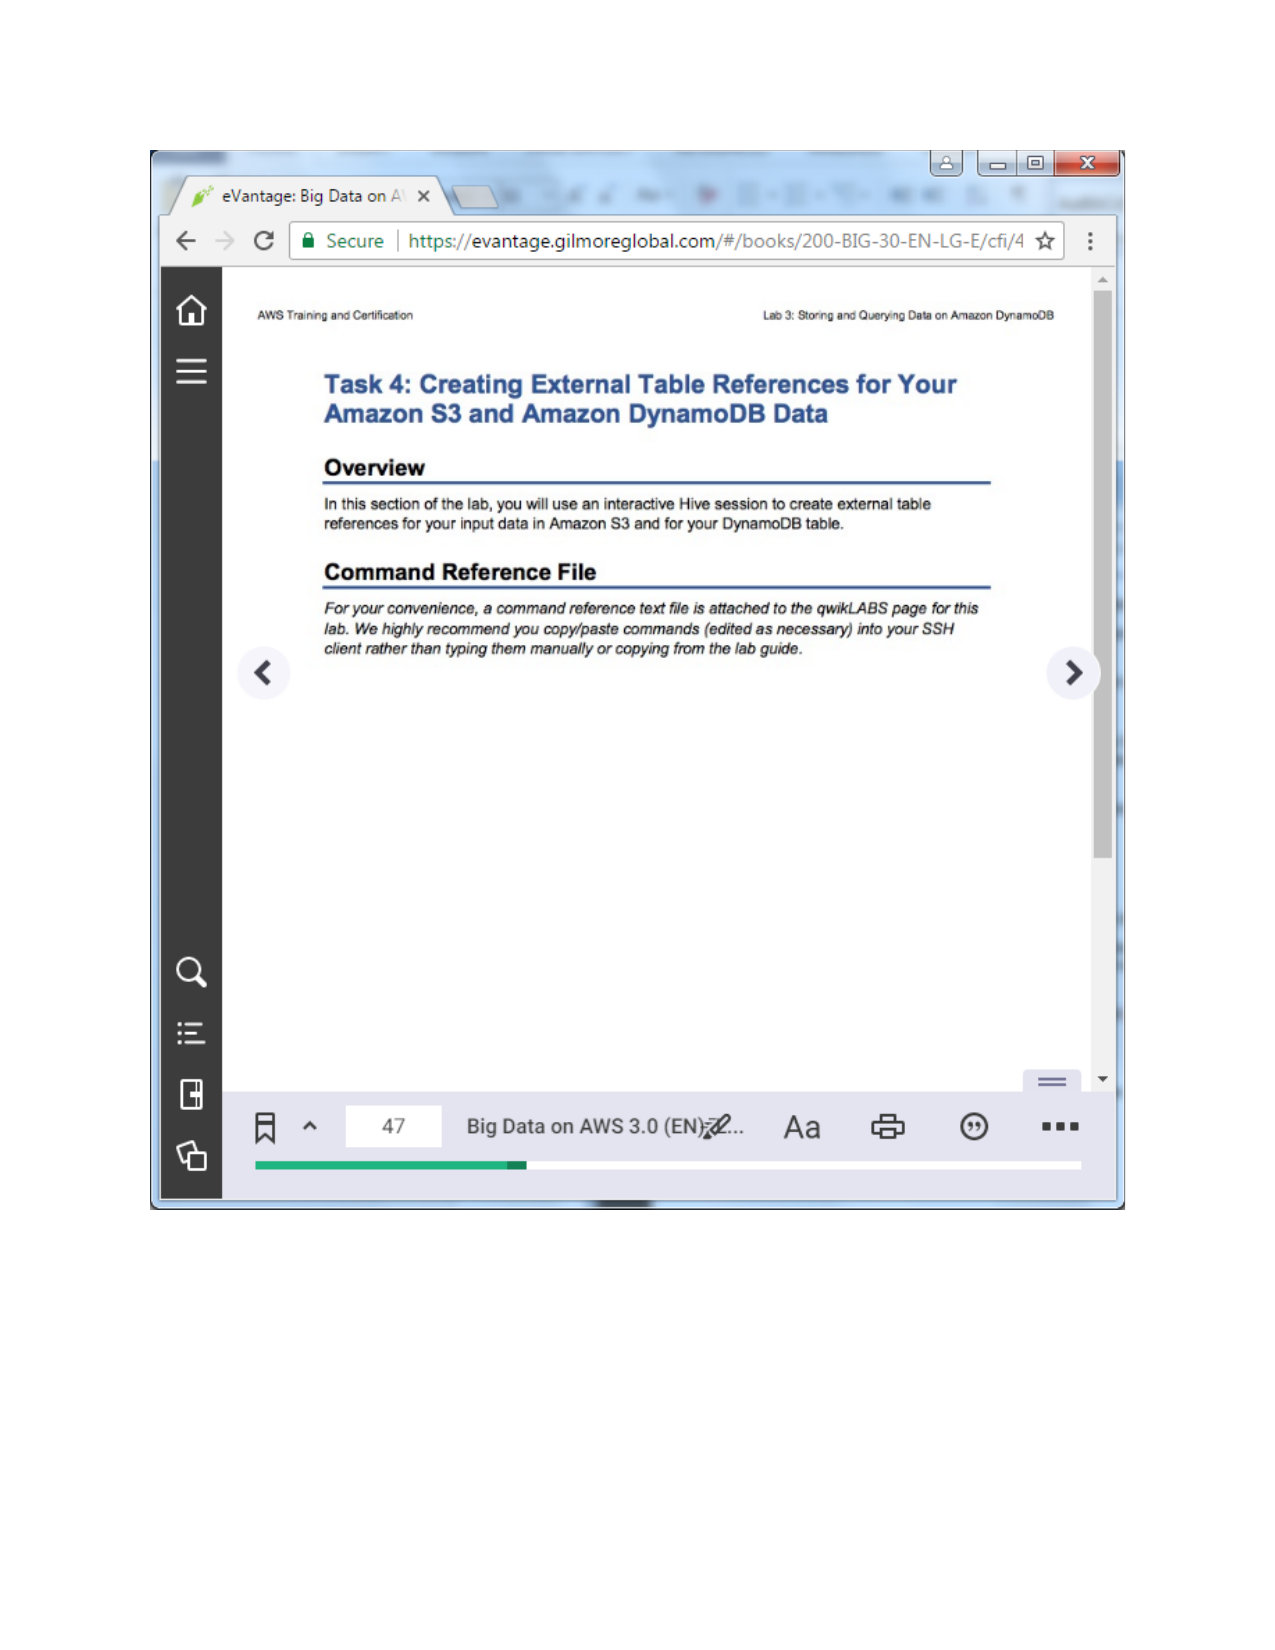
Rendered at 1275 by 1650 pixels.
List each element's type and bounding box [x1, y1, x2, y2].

picture [150, 150, 1125, 1210]
